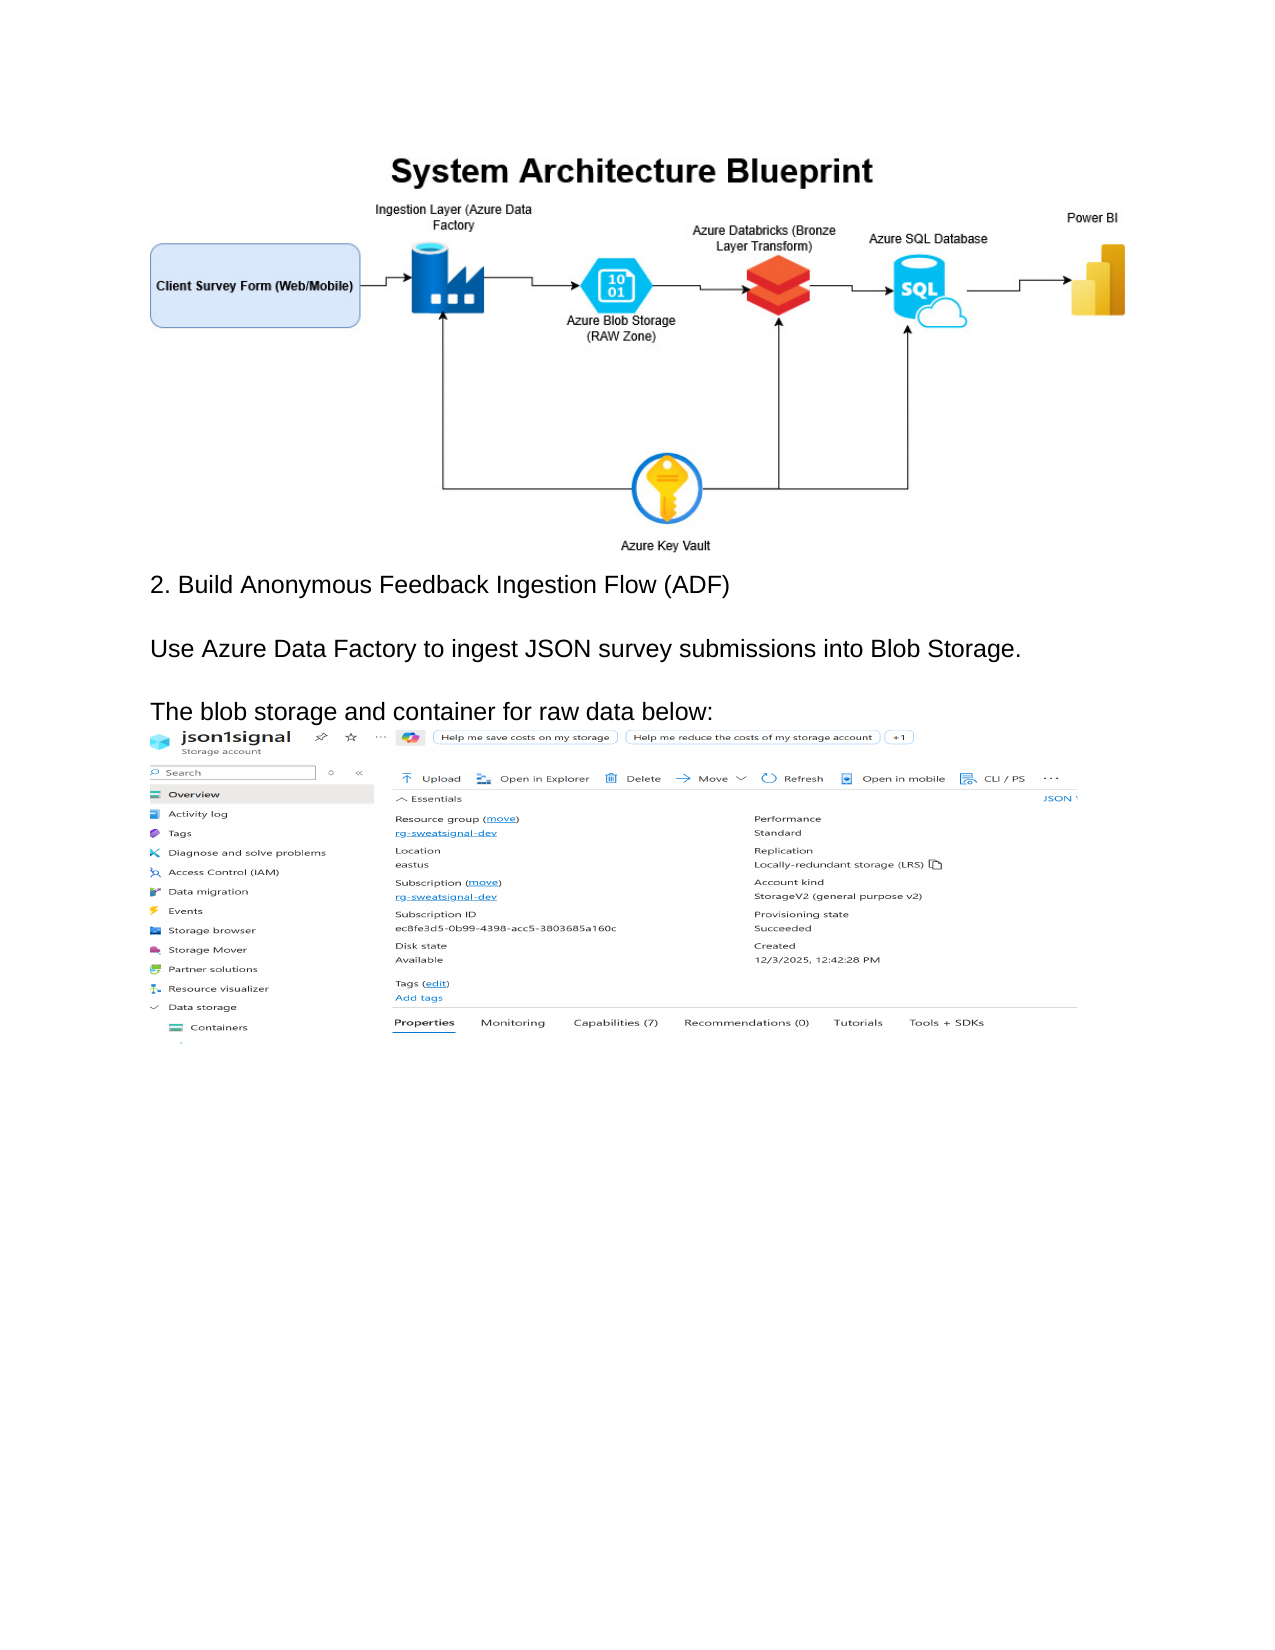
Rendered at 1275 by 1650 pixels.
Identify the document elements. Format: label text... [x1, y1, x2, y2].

text 2. Build Anonymous Feedback Ingestion Flow (ADF) [150, 571, 1125, 599]
picture [150, 730, 1078, 1046]
picture [150, 150, 1125, 567]
text Use Azure Data Factory to ingest JSON survey submissions into Blob Storage. [150, 634, 1125, 662]
text The blob storage and container for raw data below: [150, 697, 1125, 726]
